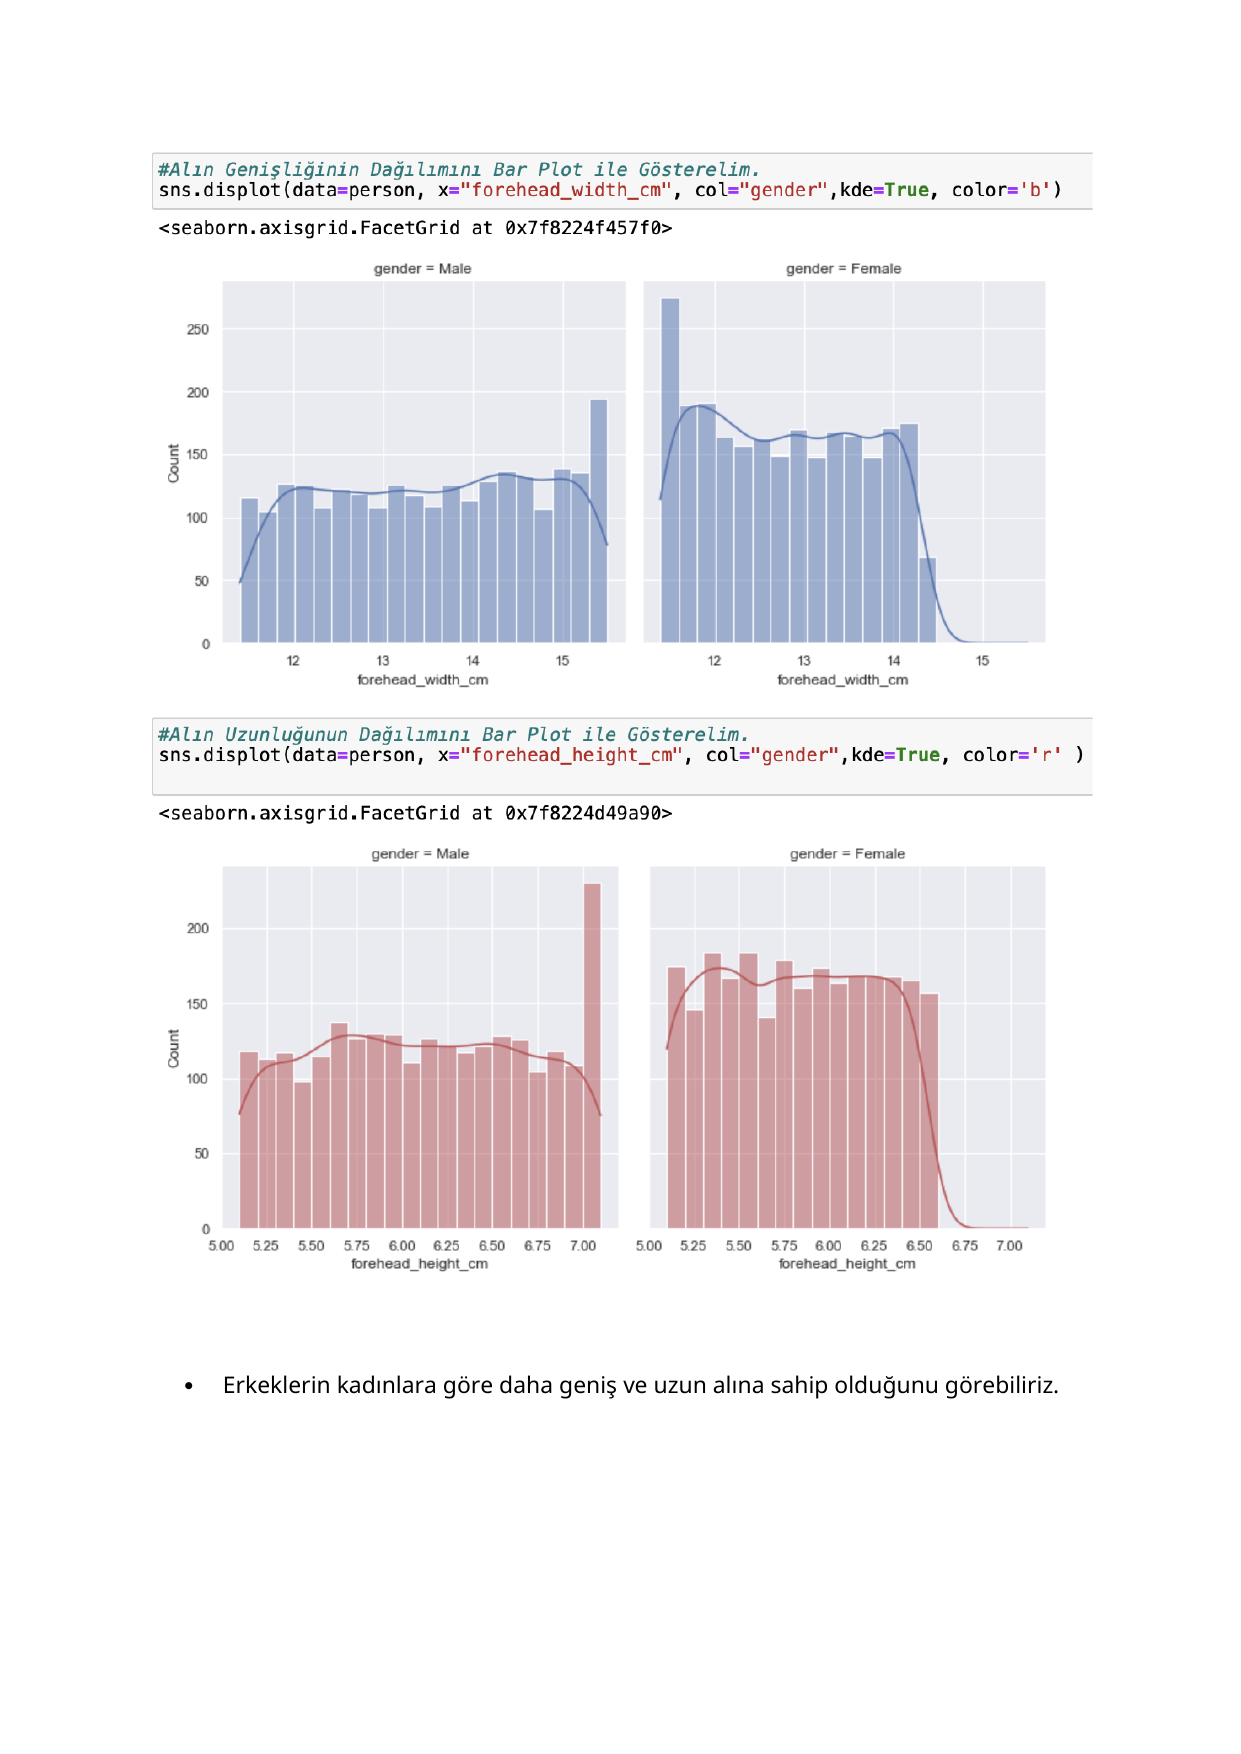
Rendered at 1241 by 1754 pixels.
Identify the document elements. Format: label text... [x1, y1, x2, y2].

picture [147, 147, 1093, 1282]
list Erkeklerin kadınlara göre daha geniş ve uzun alına sahip olduğunu görebiliriz. [185, 1369, 1092, 1401]
